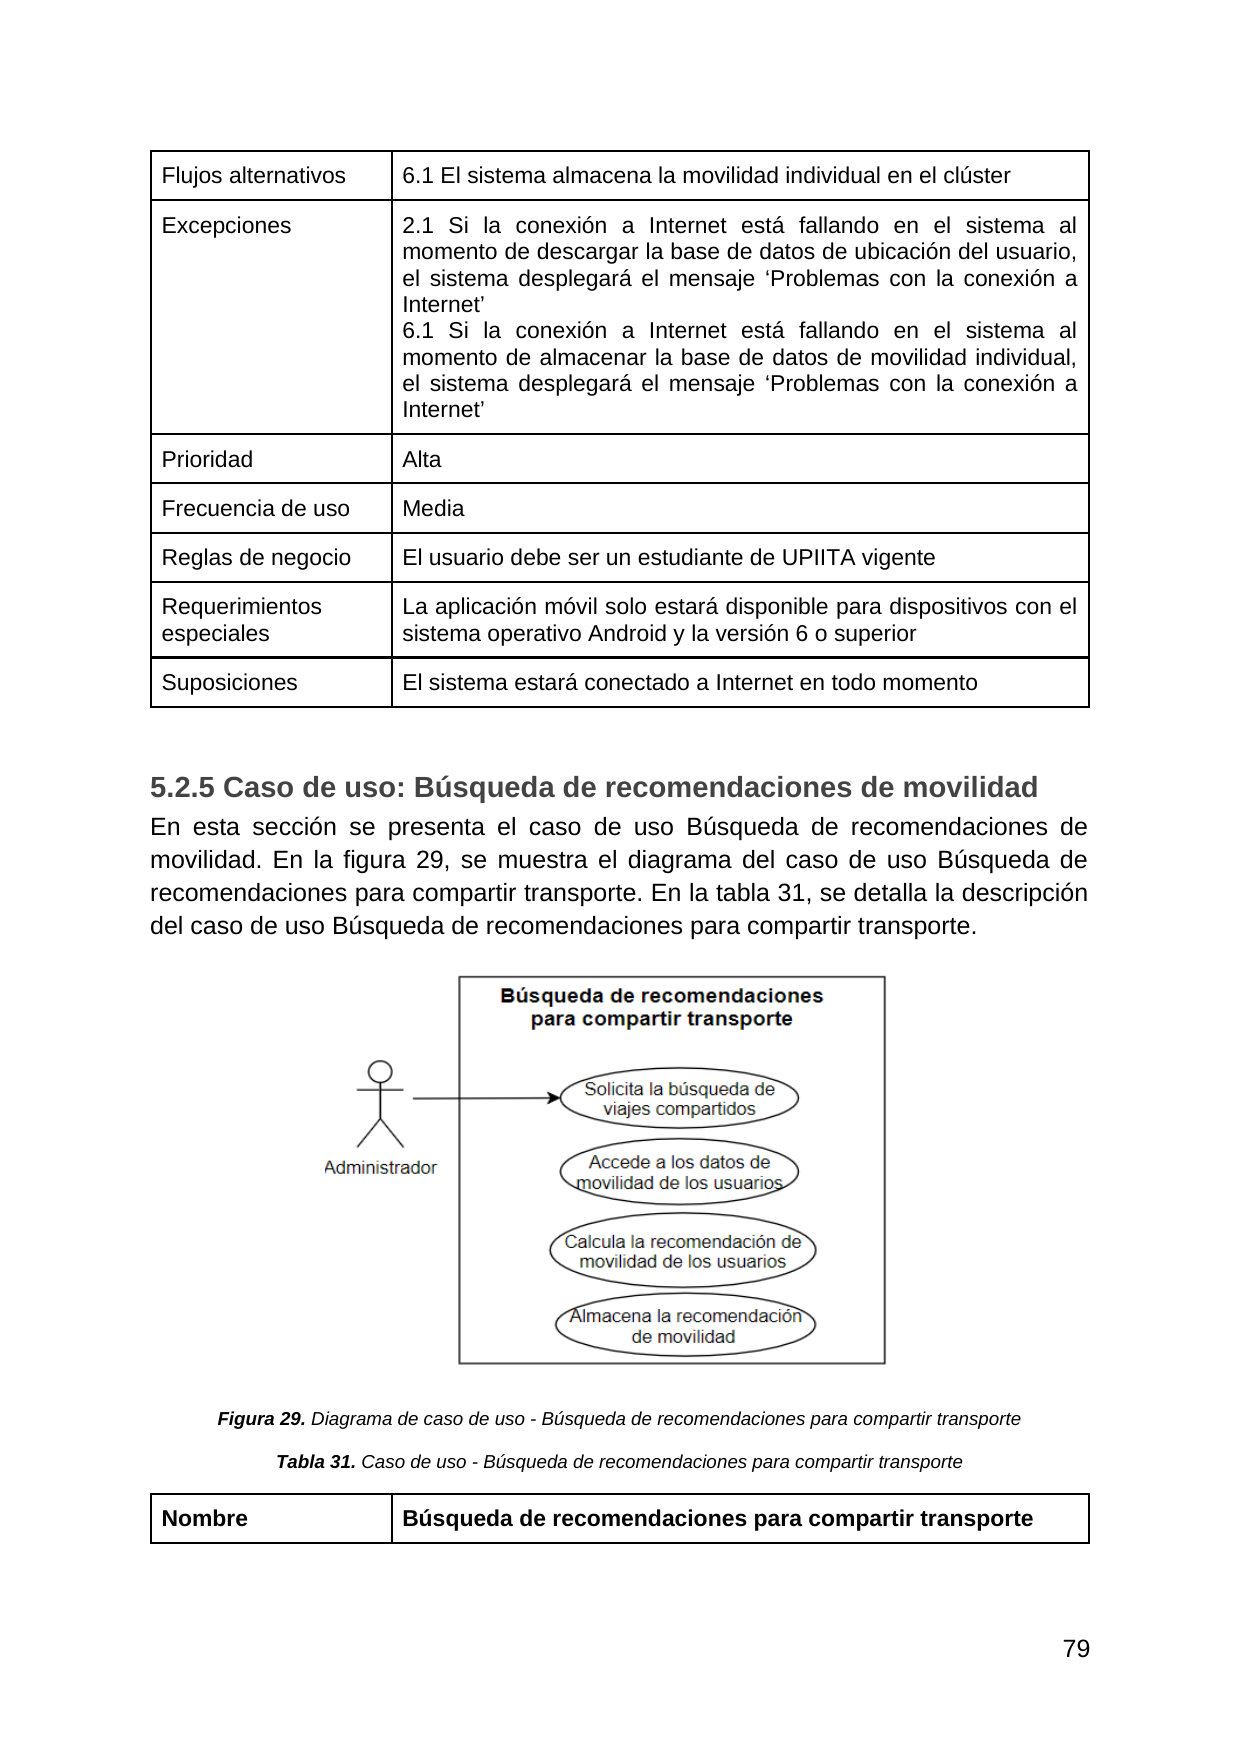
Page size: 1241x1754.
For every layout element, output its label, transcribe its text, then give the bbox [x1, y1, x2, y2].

text En esta sección se presenta el caso de uso Búsqueda de recomendaciones de movilidad. En la figura 29, se muestra el diagrama del caso de uso Búsqueda de recomendaciones para compartir transporte. En la tabla 31, se detalla la descripción del caso de uso Búsqueda de recomendaciones para compartir transporte. [150, 812, 1090, 939]
picture [325, 960, 916, 1392]
table_cell 6.1 El sistema almacena la movilidad individual en el clúster [393, 152, 1088, 199]
table_cell Alta [393, 435, 1088, 482]
table_cell Excepciones [152, 201, 391, 433]
table_header Búsqueda de recomendaciones para compartir transporte [393, 1495, 1088, 1542]
table_cell Media [393, 484, 1088, 532]
table_cell Requerimientos especiales [152, 583, 391, 656]
table_cell Flujos alternativos [152, 152, 391, 199]
table_cell 2.1 Si la conexión a Internet está fallando en el sistema al momento de descargar la base de datos de ubicación del usuario, el sistema desplegará el mensaje ‘Problemas con la conexión a Internet’ 6.1 Si la conexión a Internet está fallando en el sistema al momento de almacenar la base de datos de movilidad individual, el sistema desplegará el mensaje ‘Problemas con la conexión a Internet’ [393, 201, 1088, 433]
table_cell La aplicación móvil solo estará disponible para dispositivos con el sistema operativo Android y la versión 6 o superior [393, 583, 1088, 656]
table_cell El usuario debe ser un estudiante de UPIITA vigente [393, 534, 1088, 581]
table_cell Suposiciones [152, 659, 391, 706]
text Figura 29. Diagrama de caso de uso - Búsqueda de recomendaciones para compartir transporte [150, 1408, 1090, 1429]
table_cell Prioridad [152, 435, 391, 482]
table_header Nombre [152, 1495, 391, 1542]
table_cell Reglas de negocio [152, 534, 391, 581]
table_cell El sistema estará conectado a Internet en todo momento [393, 659, 1088, 706]
table_cell Frecuencia de uso [152, 484, 391, 532]
text Tabla 31. Caso de uso - Búsqueda de recomendaciones para compartir transporte [150, 1450, 1090, 1472]
subtitle 5.2.5 Caso de uso: Búsqueda de recomendaciones de movilidad [150, 770, 1090, 803]
